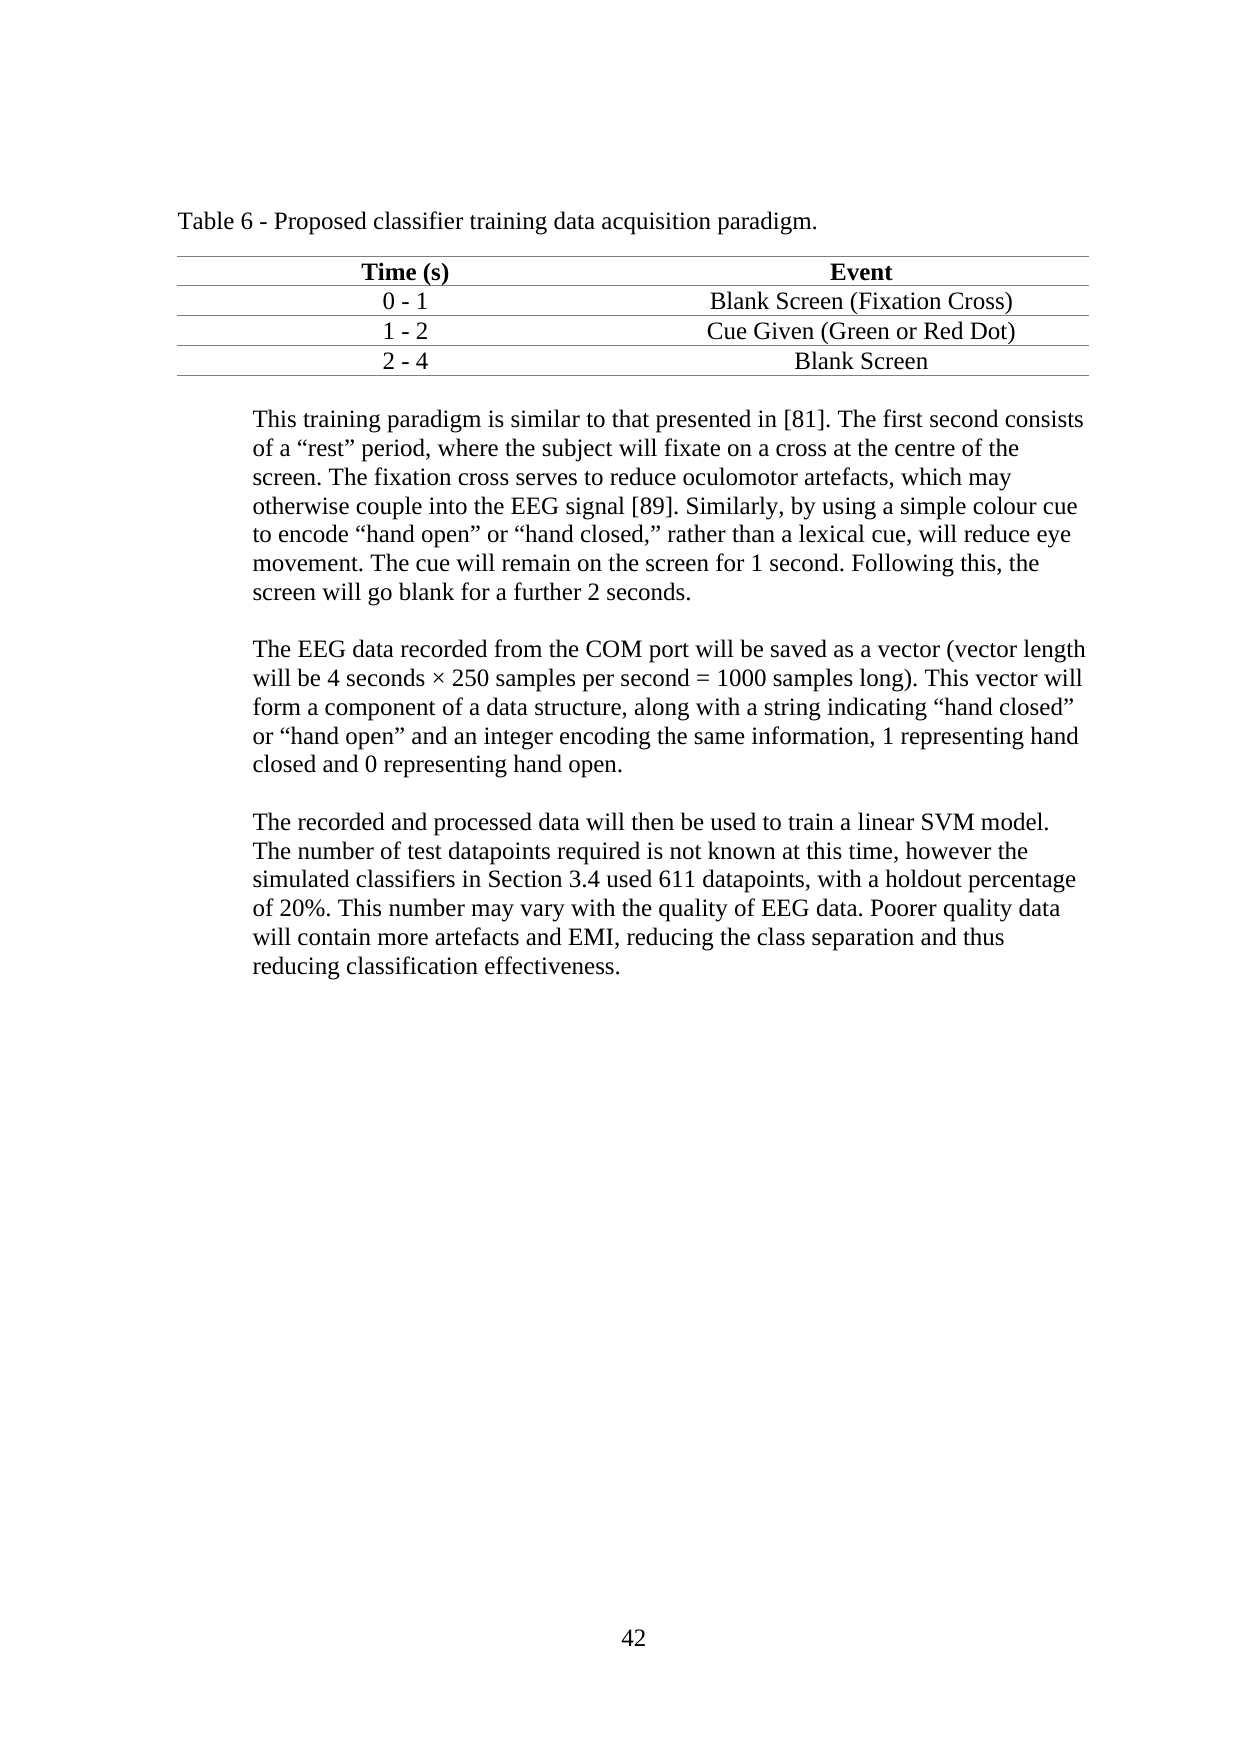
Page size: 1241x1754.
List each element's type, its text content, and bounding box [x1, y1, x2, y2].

table_cell 2 - 4 [177, 346, 633, 375]
text The EEG data recorded from the COM port will be saved as a vector (vector length will be 4 seconds × 250 samples per second = 1000 samples long). This vector will form a component of a data structure, along with a string indicating “hand closed” or “hand open” and an integer encoding the same information, 1 representing hand closed and 0 representing hand open. [252, 634, 1090, 778]
table_cell 0 - 1 [177, 286, 633, 315]
table_cell Cue Given (Green or Red Dot) [633, 316, 1089, 345]
table_cell Blank Screen [633, 346, 1089, 375]
text This training paradigm is similar to that presented in [81]. The first second consists of a “rest” period, where the subject will fixate on a cross at the centre of the screen. The fixation cross serves to reduce oculomotor artefacts, which may otherwise couple into the EEG signal [89]. Similarly, by using a simple colour cue to encode “hand open” or “hand closed,” rather than a lexical cue, will reduce eye movement. The cue will remain on the screen for 1 second. Following this, the screen will go blank for a further 2 seconds. [252, 404, 1090, 606]
table_cell 1 - 2 [177, 316, 633, 345]
table_cell Blank Screen (Fixation Cross) [633, 286, 1089, 315]
text The recorded and processed data will then be used to train a linear SVM model. The number of test datapoints required is not known at this time, however the simulated classifiers in Section 3.4 used 611 datapoints, with a holdout percentage of 20%. This number may vary with the quality of EEG data. Poorer quality data will contain more artefacts and EMI, reducing the class separation and thus reducing classification effectiveness. [252, 807, 1090, 979]
table_header Event [633, 257, 1089, 285]
text Table 6 - Proposed classifier training data acquisition paradigm. [177, 206, 1090, 235]
table_header Time (s) [177, 257, 633, 285]
